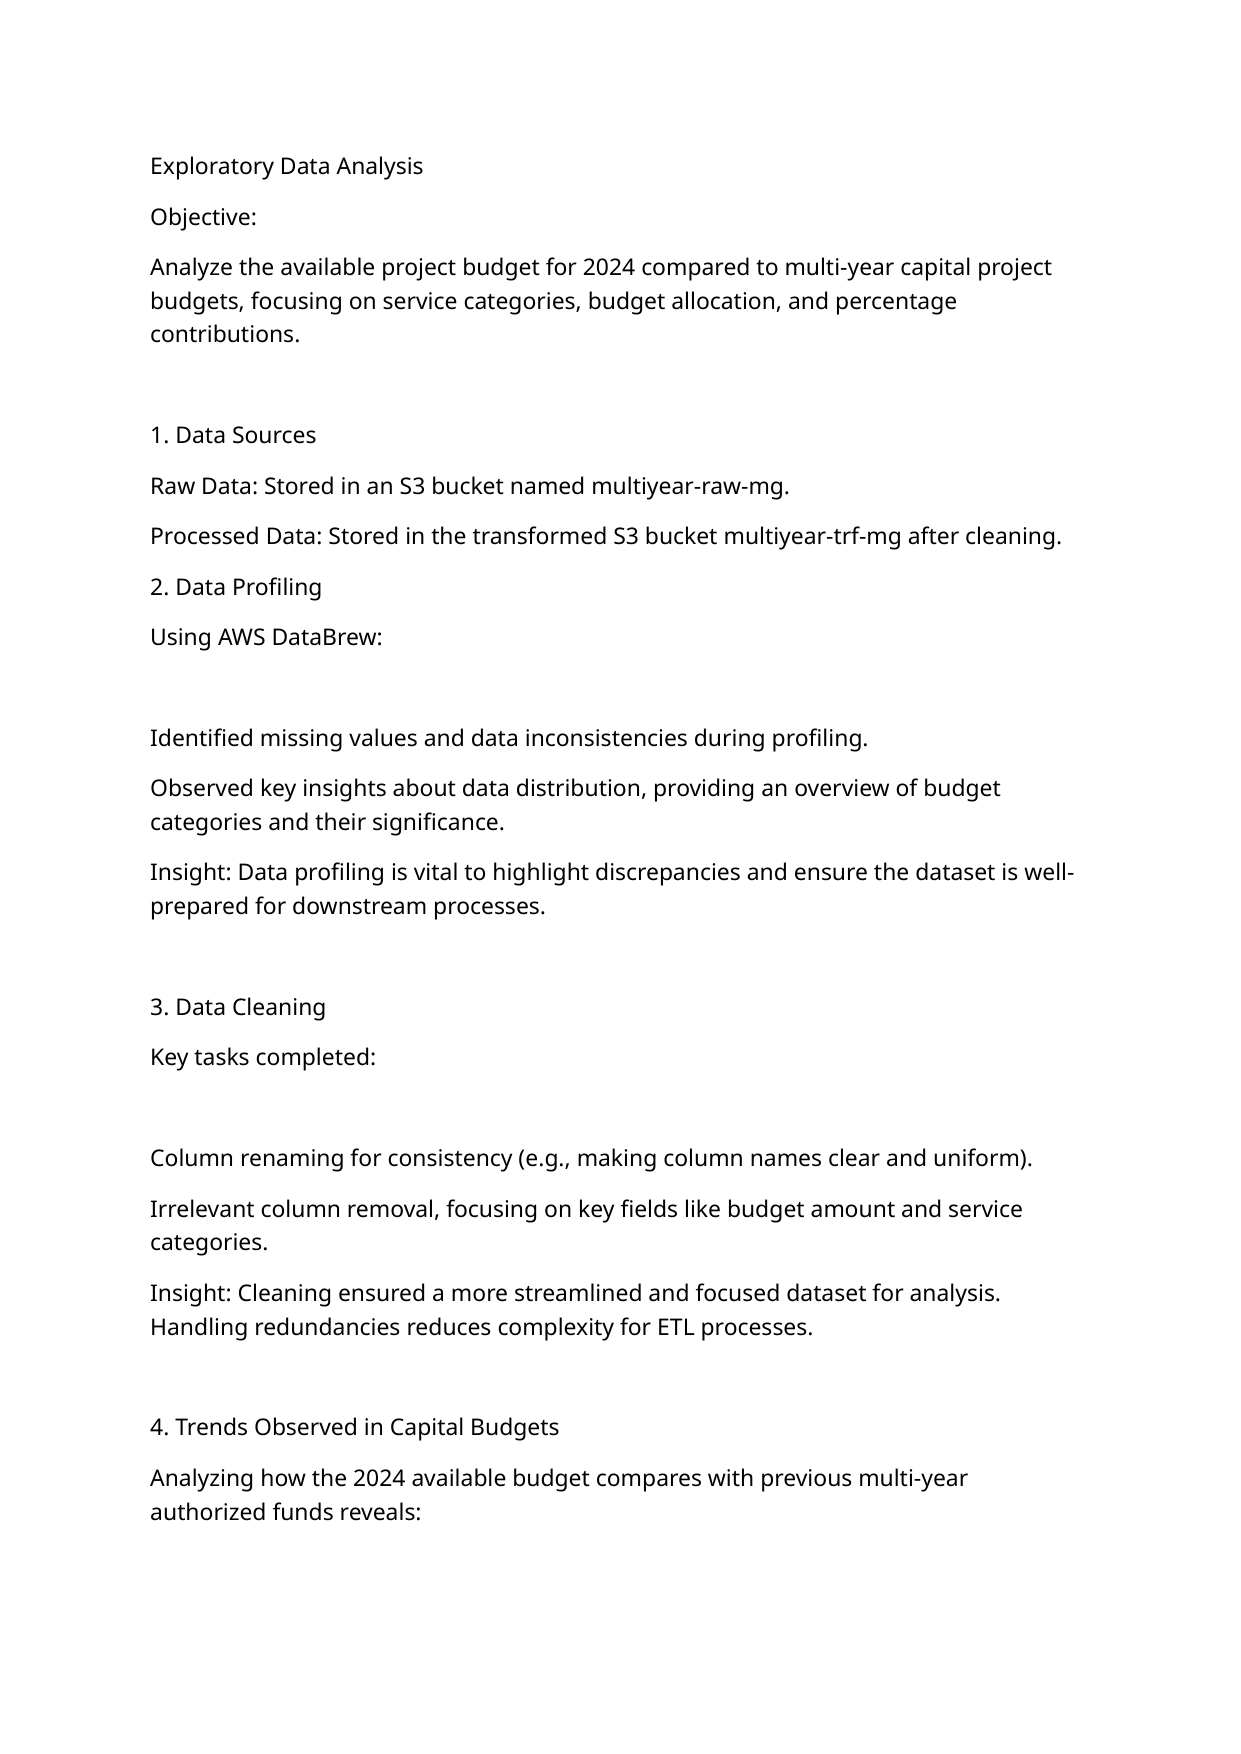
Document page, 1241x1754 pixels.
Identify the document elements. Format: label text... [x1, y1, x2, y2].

text 3. Data Cleaning [150, 991, 1090, 1022]
text Irrelevant column removal, focusing on key fields like budget amount and service categories. [150, 1192, 1090, 1257]
text Column renaming for consistency (e.g., making column names clear and uniform). [150, 1142, 1090, 1173]
text Analyze the available project budget for 2024 compared to multi-year capital project budgets, focusing on service categories, budget allocation, and percentage contributions. [150, 251, 1090, 349]
text Exploratory Data Analysis [150, 150, 1090, 181]
text 1. Data Sources [150, 419, 1090, 450]
text Insight: Data profiling is vital to highlight discrepancies and ensure the dataset is well-prepared for downstream processes. [150, 856, 1090, 921]
text Key tasks completed: [150, 1041, 1090, 1072]
text Observed key insights about data distribution, providing an overview of budget categories and their significance. [150, 772, 1090, 837]
text Insight: Cleaning ensured a more streamlined and focused dataset for analysis. Handling redundancies reduces complexity for ETL processes. [150, 1277, 1090, 1342]
text Analyzing how the 2024 available budget compares with previous multi-year authorized funds reveals: [150, 1462, 1090, 1527]
text Using AWS DataBrew: [150, 621, 1090, 652]
text Raw Data: Stored in an S3 bucket named multiyear-raw-mg. [150, 469, 1090, 501]
text 2. Data Profiling [150, 570, 1090, 602]
text Identified missing values and data inconsistencies during profiling. [150, 722, 1090, 753]
text Objective: [150, 200, 1090, 232]
text Processed Data: Stored in the transformed S3 bucket multiyear-trf-mg after cleaning. [150, 520, 1090, 551]
text 4. Trends Observed in Capital Budgets [150, 1411, 1090, 1442]
